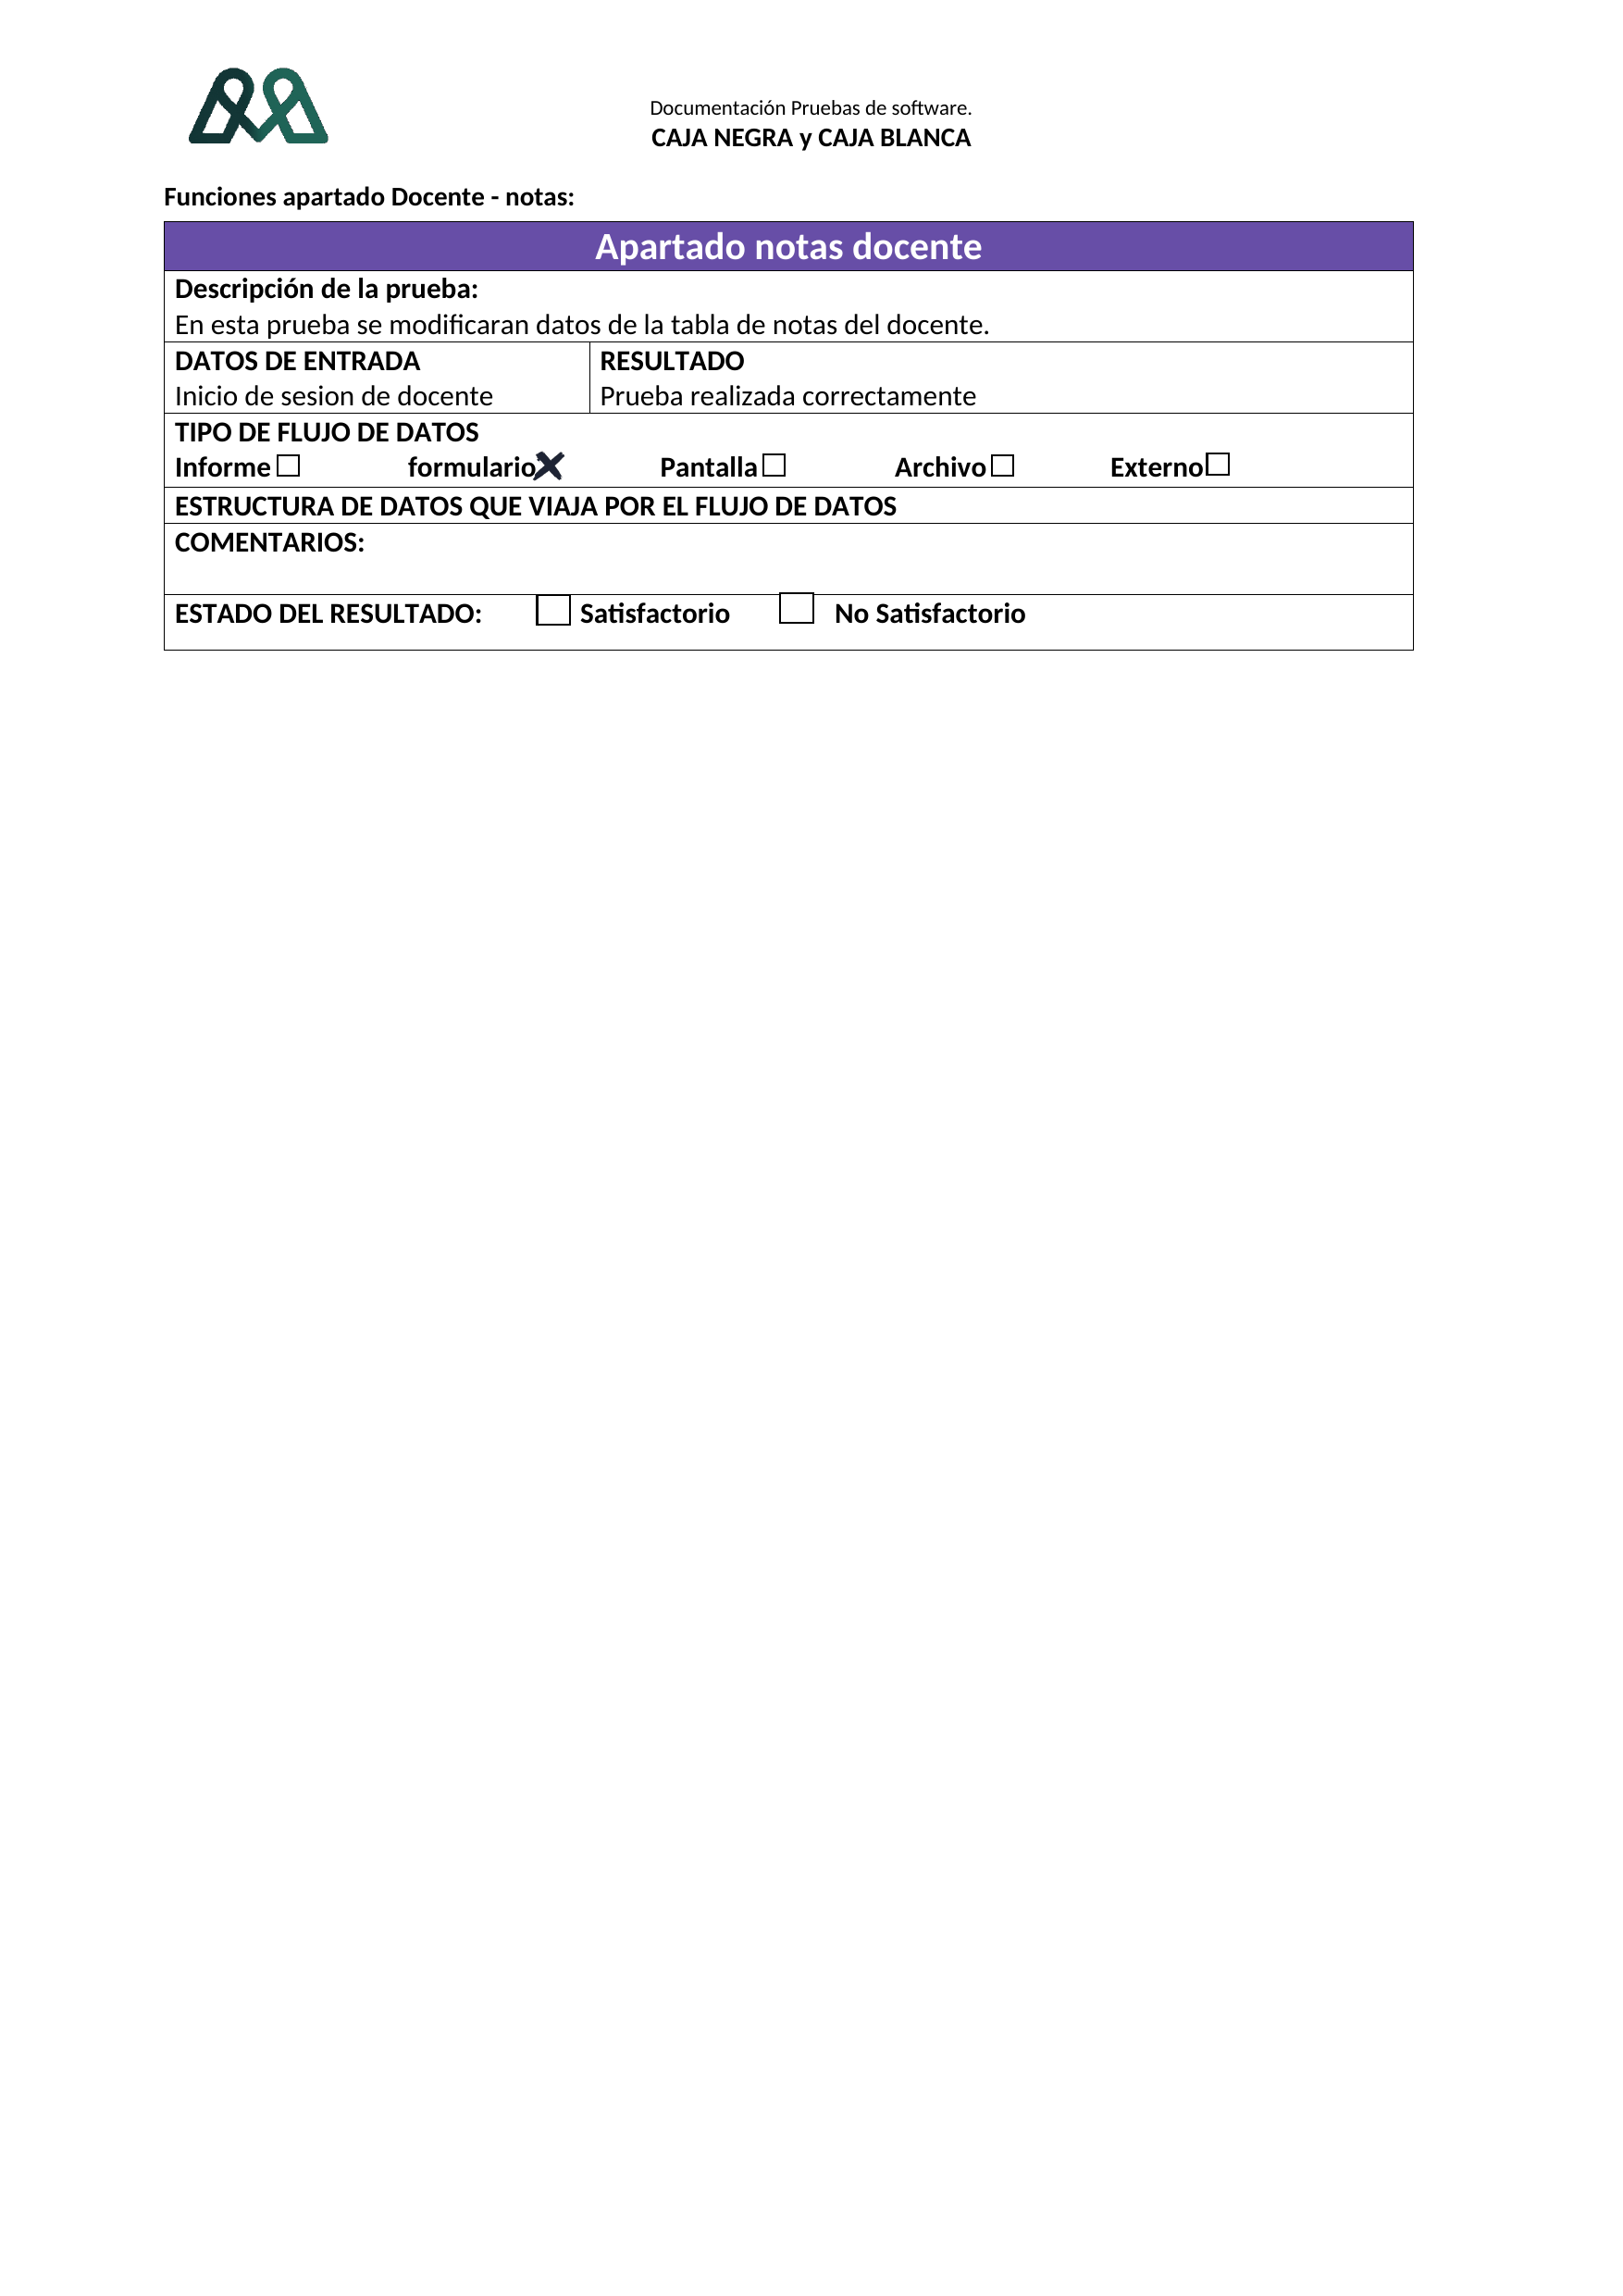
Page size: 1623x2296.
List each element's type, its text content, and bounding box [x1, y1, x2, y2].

picture [531, 449, 566, 482]
table_cell TIPO DE FLUJO DE DATOS Informe formulario Pantalla Archivo Externo [165, 414, 1413, 487]
table_cell DATOS DE ENTRADA Inicio de sesion de docente [165, 342, 589, 413]
picture [535, 594, 570, 627]
table_cell ESTRUCTURA DE DATOS QUE VIAJA POR EL FLUJO DE DATOS [165, 488, 1413, 523]
subtitle Funciones apartado Docente - notas: [164, 180, 1459, 213]
picture [188, 67, 329, 143]
table_header Apartado notas docente [165, 222, 1413, 270]
table_cell Descripción de la prueba: En esta prueba se modificaran datos de la tabla de notas del docente. [165, 271, 1413, 341]
table_cell RESULTADO Prueba realizada correctamente [590, 342, 1413, 413]
table_cell ESTADO DEL RESULTADO: Satisfactorio No Satisfactorio [165, 595, 1413, 650]
table_cell COMENTARIOS: [165, 524, 1413, 594]
